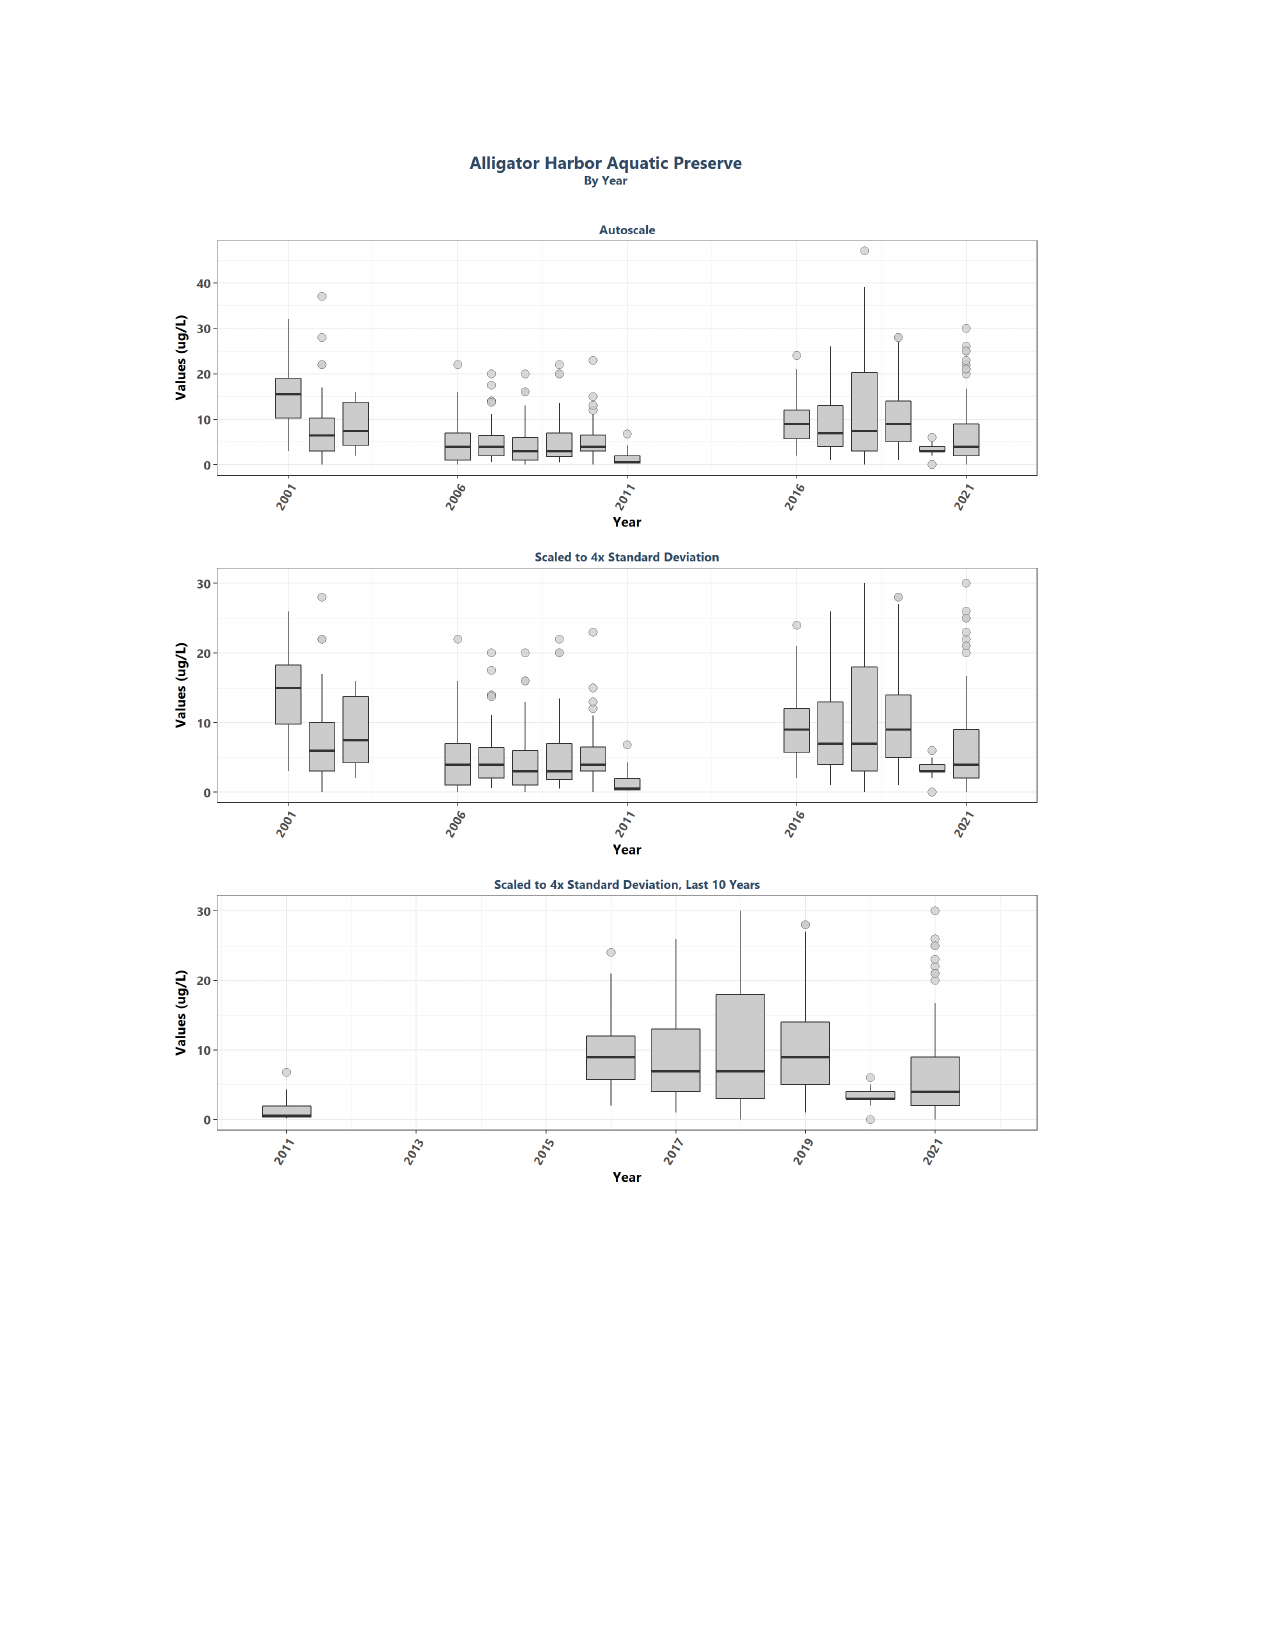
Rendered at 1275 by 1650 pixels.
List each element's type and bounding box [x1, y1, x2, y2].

picture [168, 150, 1044, 1200]
